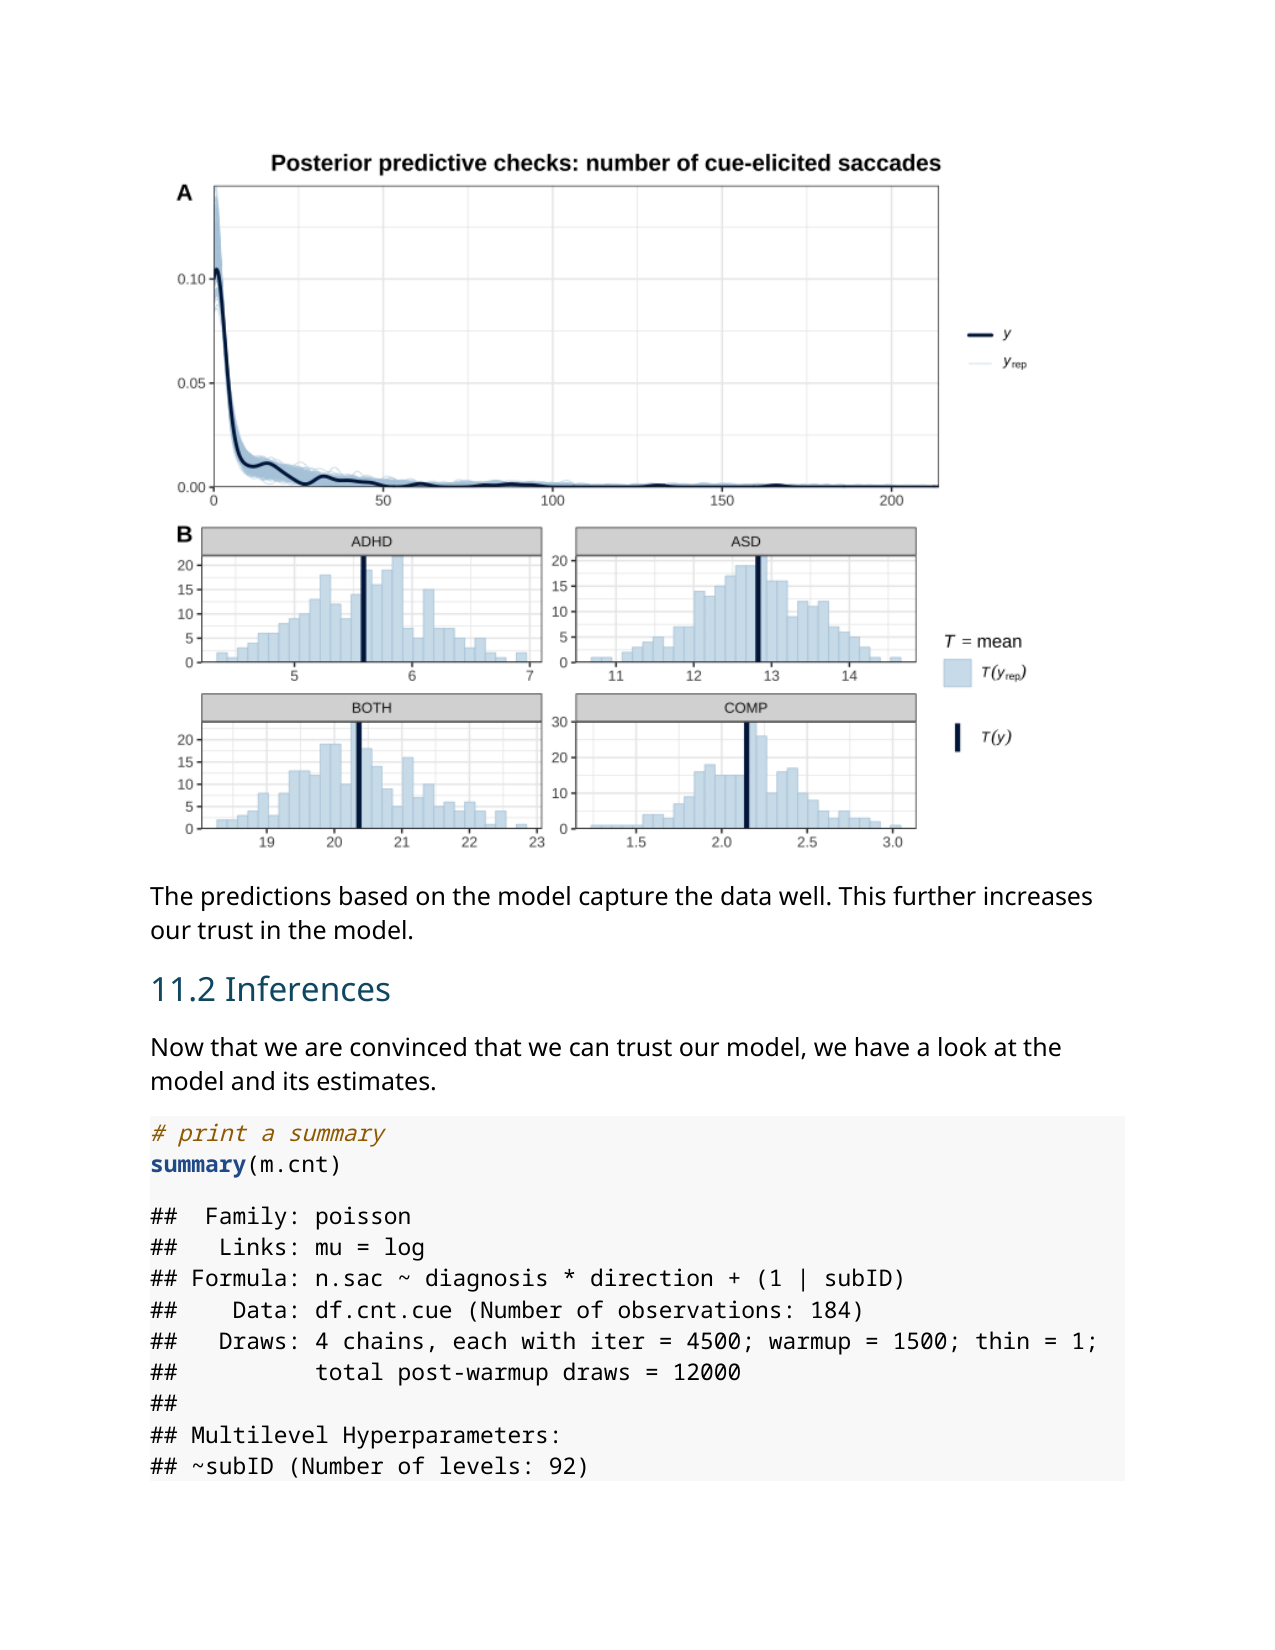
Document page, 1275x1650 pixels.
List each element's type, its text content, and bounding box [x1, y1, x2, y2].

text The predictions based on the model capture the data well. This further increases our trust in the model. [150, 878, 1125, 947]
picture [168, 150, 1044, 860]
text # print a summary summary(m.cnt) [342, 1116, 1125, 1179]
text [150, 1200, 1125, 1481]
text Now that we are convinced that we can trust our model, we have a look at the model and its estimates. [150, 1029, 1125, 1098]
subtitle 11.2 Inferences [150, 965, 1125, 1011]
